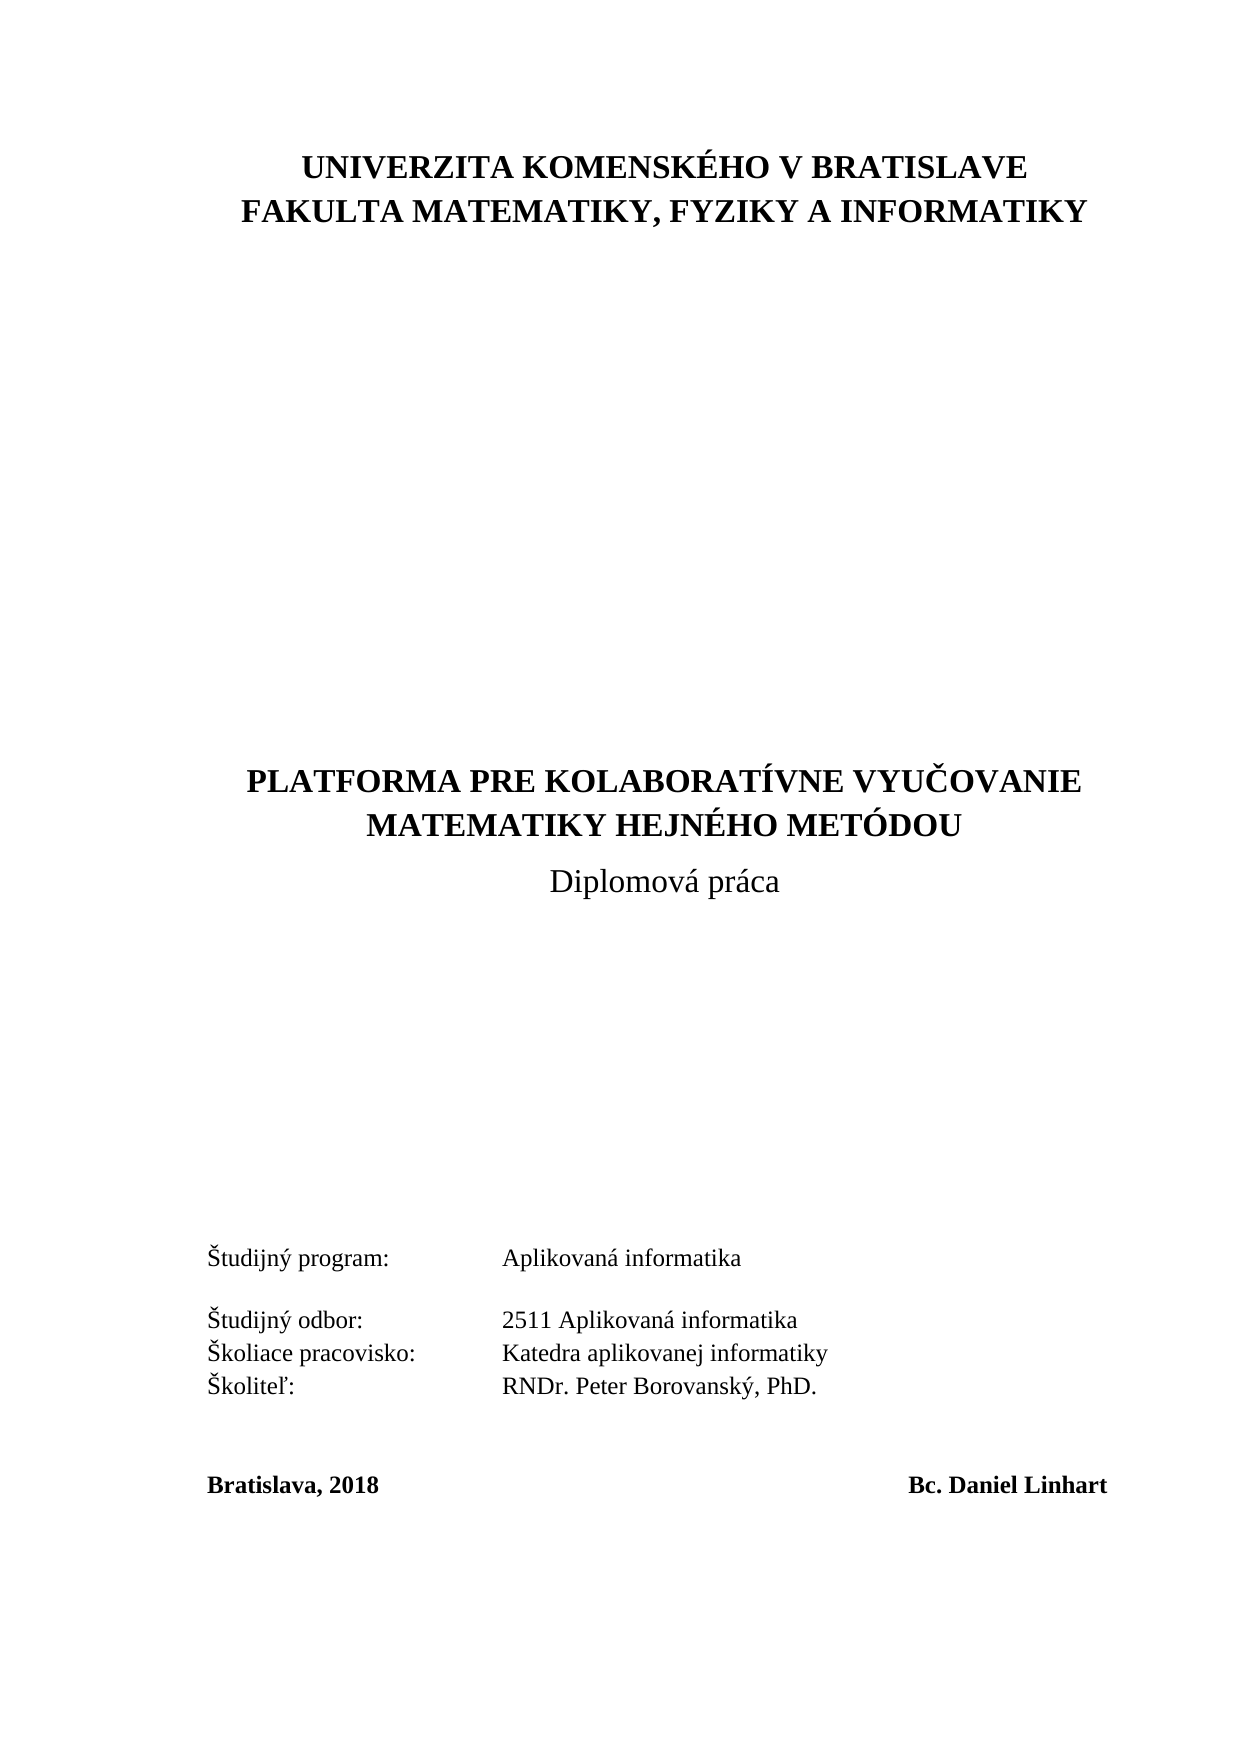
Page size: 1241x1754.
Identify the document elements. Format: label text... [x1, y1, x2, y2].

text Študijný odbor: 2511 Aplikovaná informatika [207, 1305, 1122, 1334]
text UNIVERZITA KOMENSKÉHO V BRATISLAVE [207, 148, 1122, 186]
text PLATFORMA PRE KOLABORATÍVNE VYUČOVANIE MATEMATIKY HEJNÉHO METÓDOU [207, 761, 1122, 843]
text Študijný program: Aplikovaná informatika [207, 1243, 1122, 1272]
text Bratislava, 2018 Bc. Daniel Linhart [207, 1470, 1122, 1499]
text Školiace pracovisko: Katedra aplikovanej informatiky [207, 1338, 1122, 1367]
text Školiteľ: RNDr. Peter Borovanský, PhD. [207, 1371, 1122, 1400]
text FAKULTA MATEMATIKY, FYZIKY A INFORMATIKY [207, 192, 1122, 230]
text Diplomová práca [207, 861, 1122, 900]
